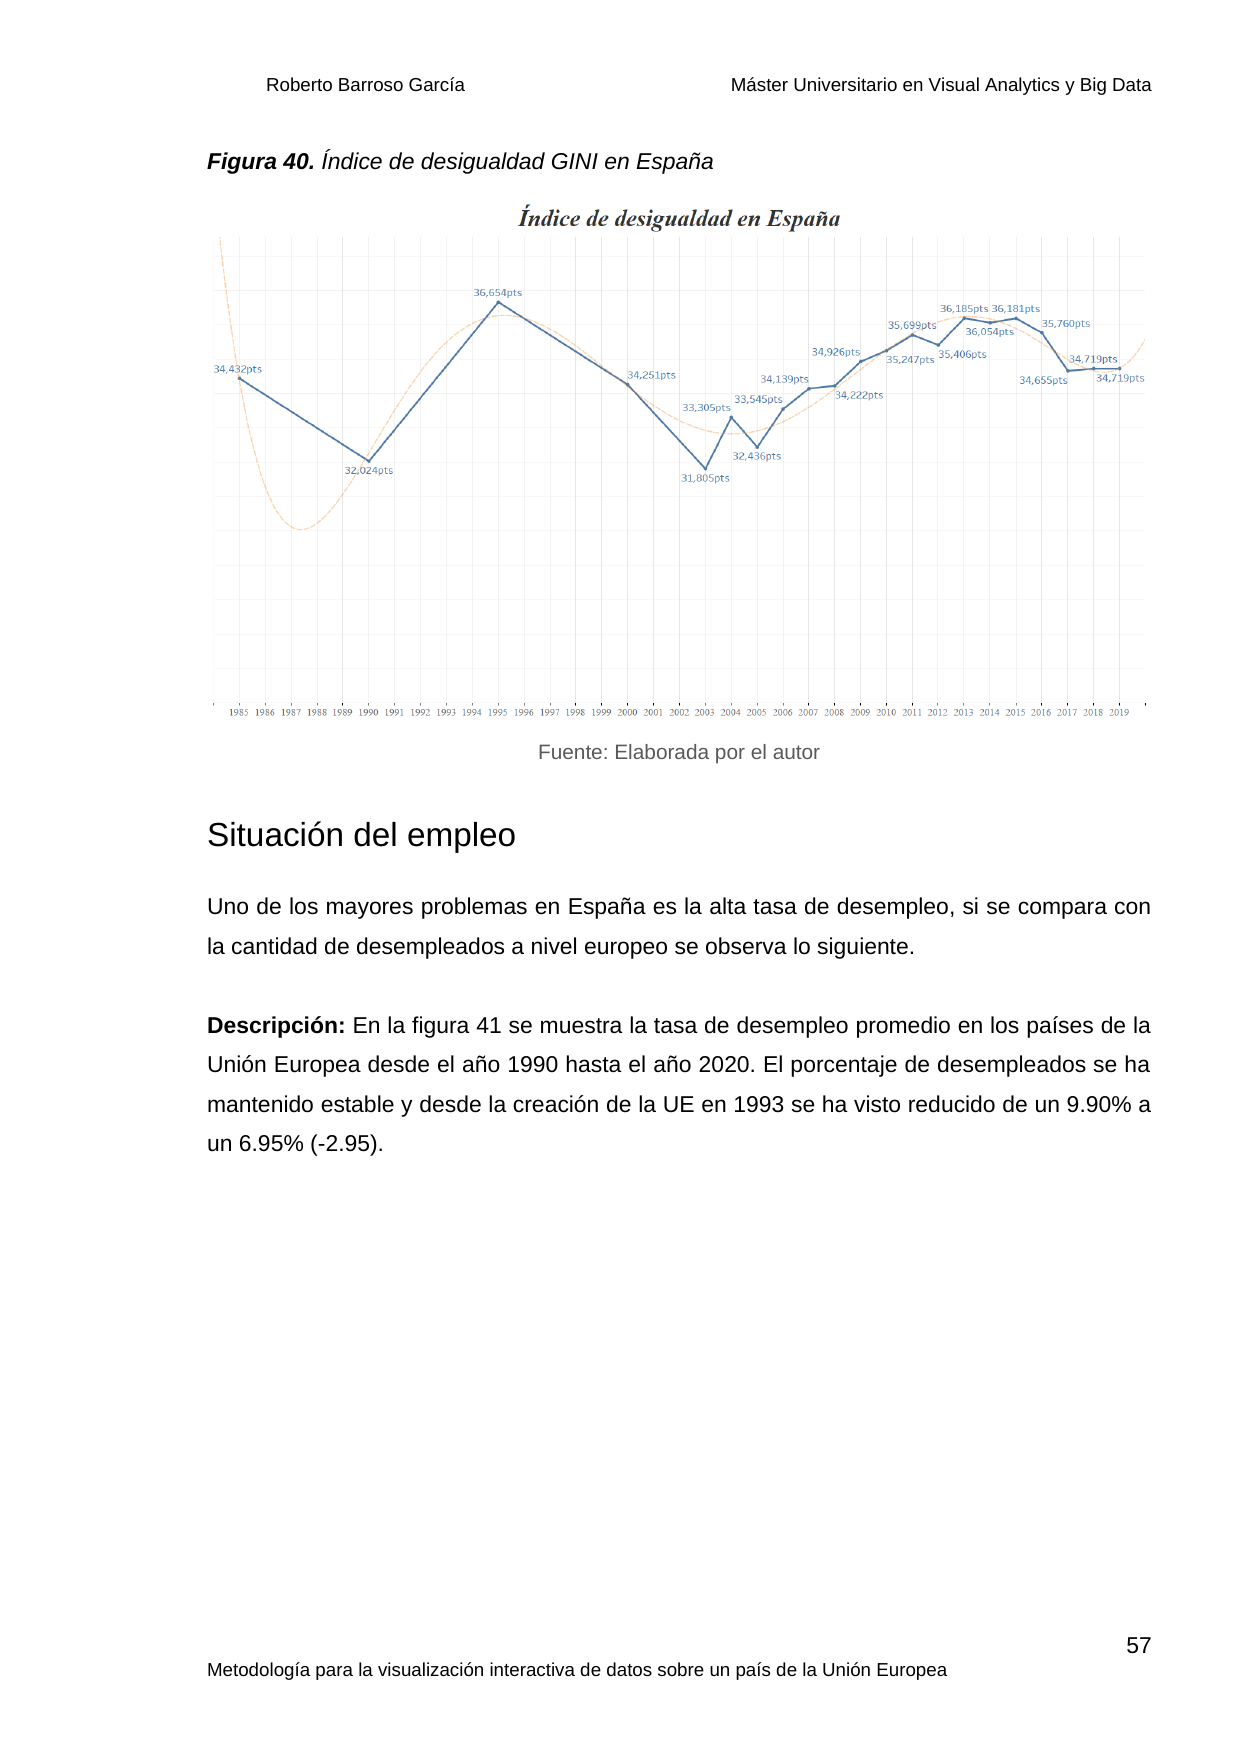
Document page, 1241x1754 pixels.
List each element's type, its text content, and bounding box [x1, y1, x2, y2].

text Situación del empleo [207, 815, 1152, 853]
text Uno de los mayores problemas en España es la alta tasa de desempleo, si se compara con la cantidad de desempleados a nivel europeo se observa lo siguiente. [207, 893, 1152, 959]
text Descripción: En la figura 41 se muestra la tasa de desempleo promedio en los países de la Unión Europea desde el año 1990 hasta el año 2020. El porcentaje de desempleados se ha mantenido estable y desde la creación de la UE en 1993 se ha visto reducido de un 9.90% a un 6.95% (-2.95). [207, 1012, 1152, 1157]
text Figura 40. Índice de desigualdad GINI en España [207, 148, 1152, 174]
picture [206, 195, 1152, 727]
text Fuente: Elaborada por el autor [207, 739, 1152, 763]
